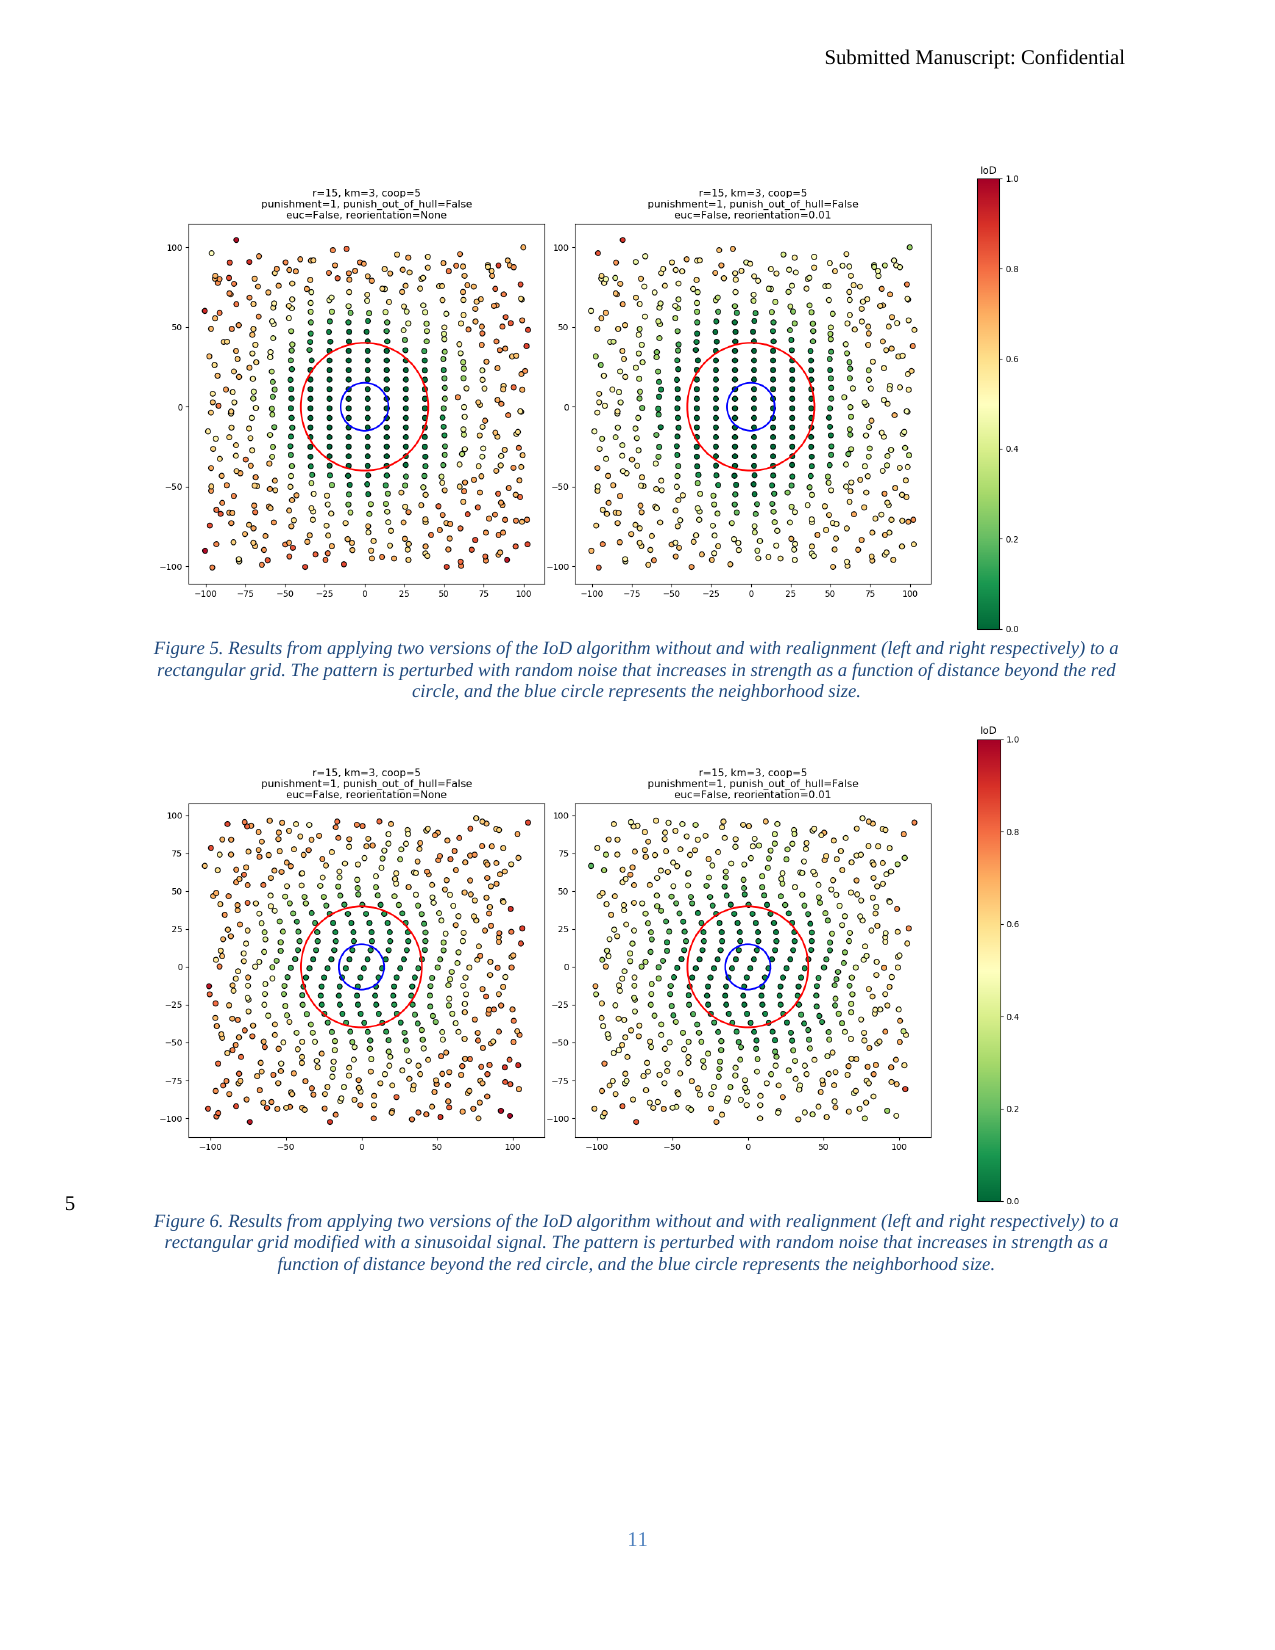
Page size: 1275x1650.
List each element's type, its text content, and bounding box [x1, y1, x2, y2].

picture [150, 722, 1125, 1210]
picture [150, 150, 1125, 638]
